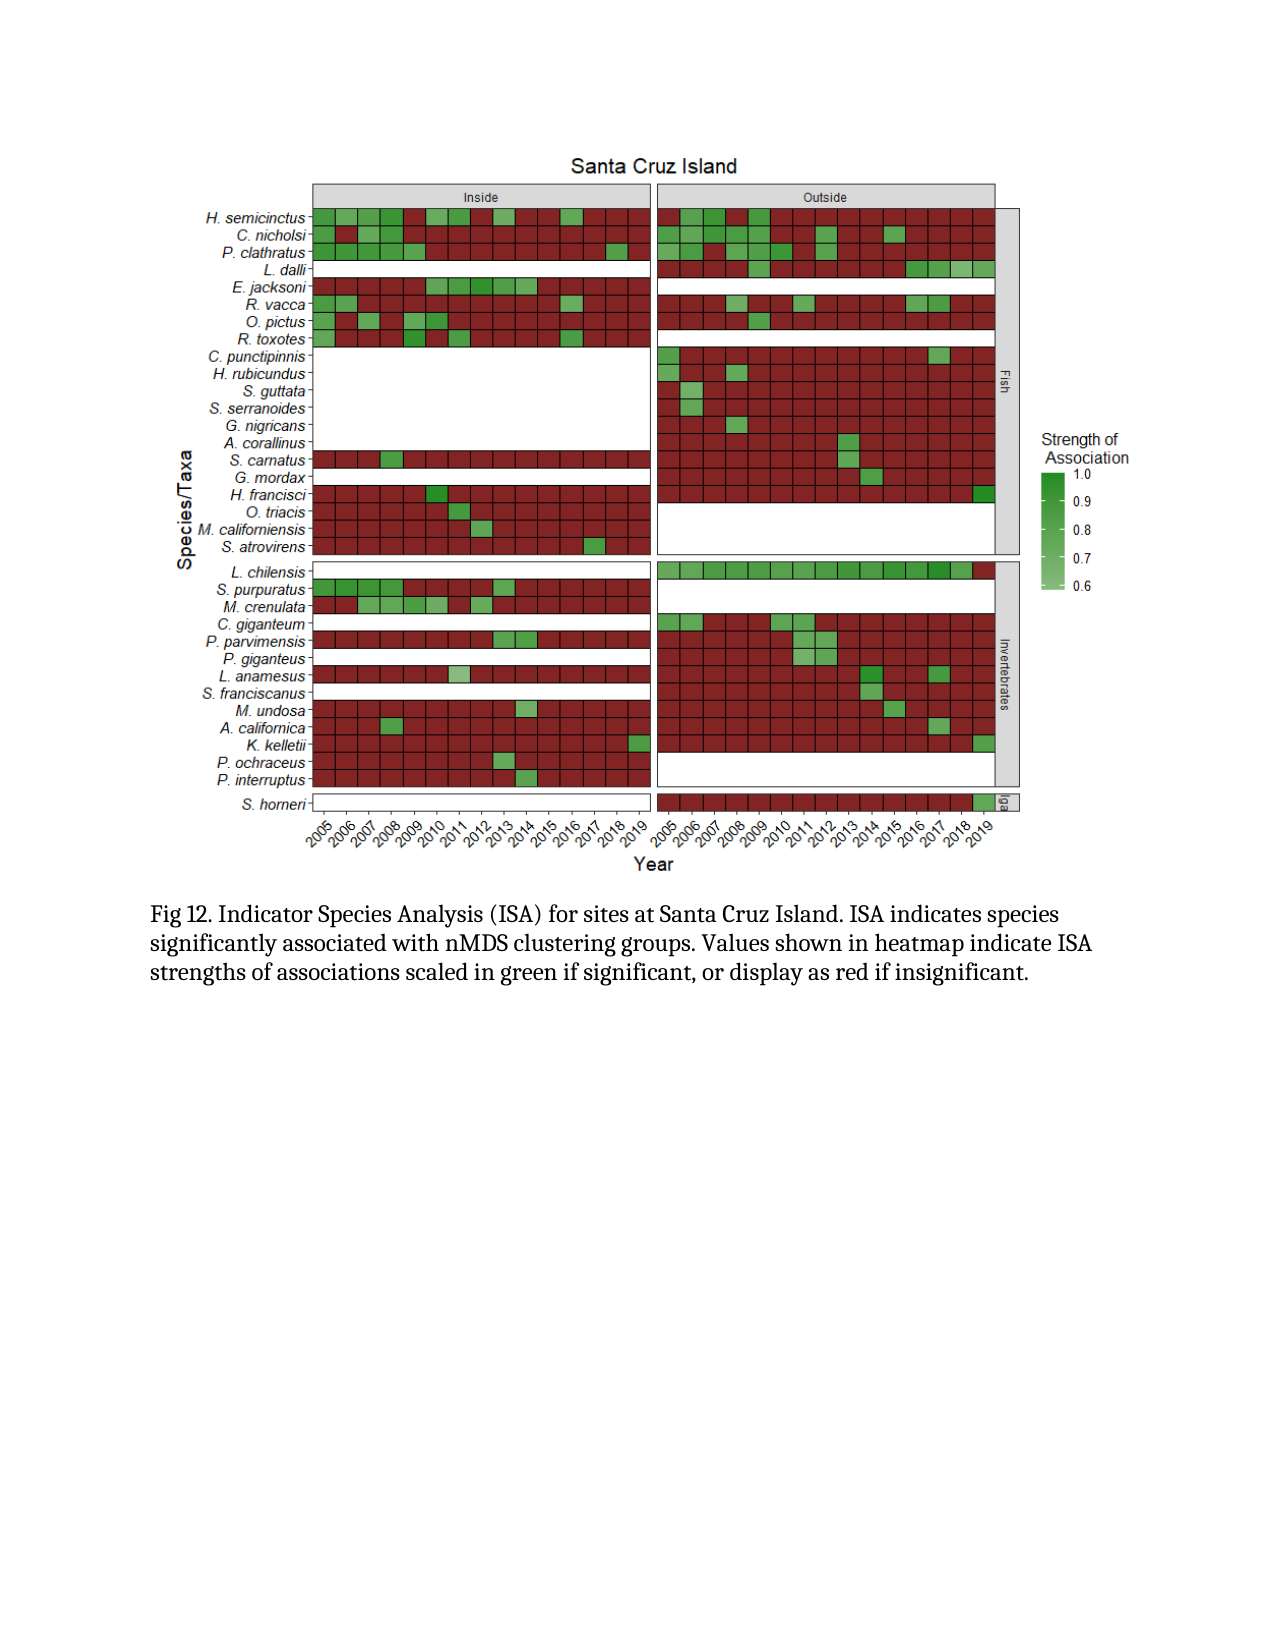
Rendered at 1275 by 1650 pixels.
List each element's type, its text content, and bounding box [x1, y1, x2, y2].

text Fig 12. Indicator Species Analysis (ISA) for sites at Santa Cruz Island. ISA indicates species significantly associated with nMDS clustering groups. Values shown in heatmap indicate ISA strengths of associations scaled in green if significant, or display as red if insignificant. [150, 900, 1125, 986]
picture [168, 150, 1144, 882]
